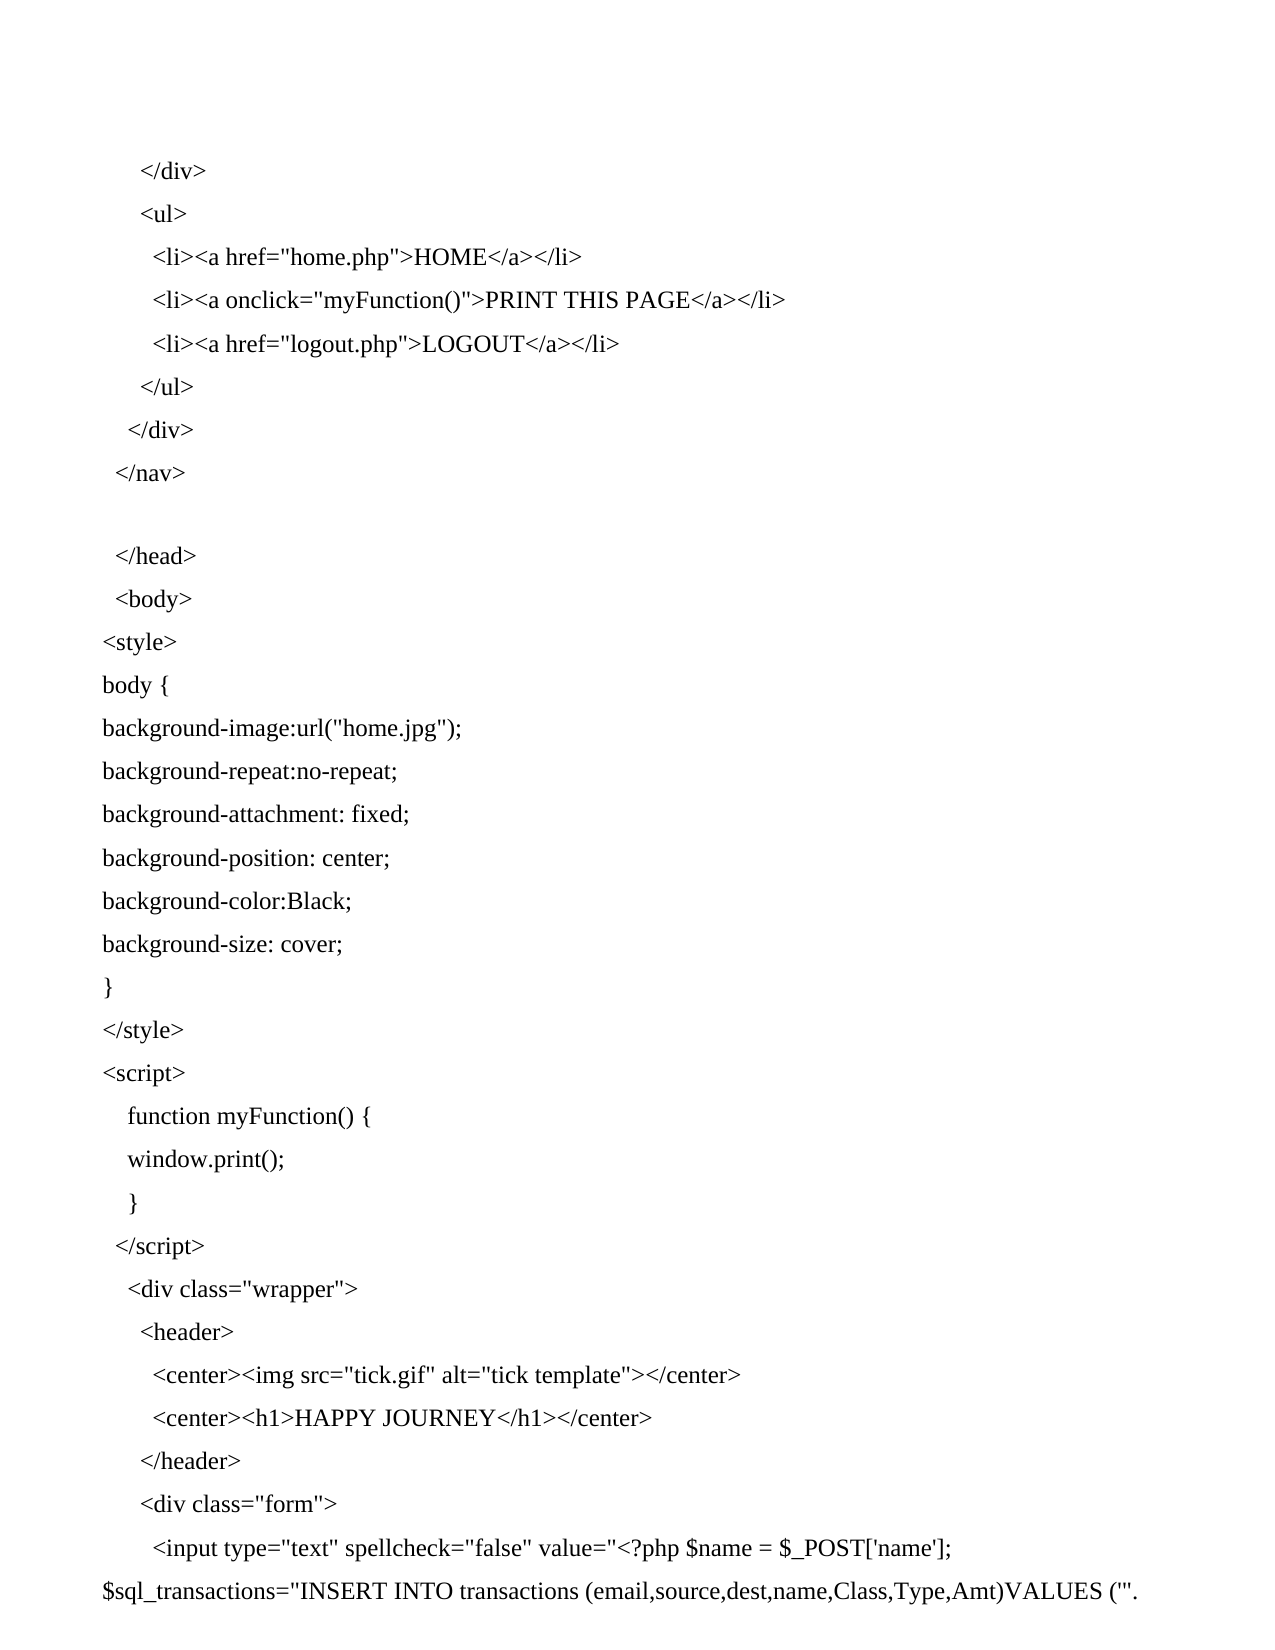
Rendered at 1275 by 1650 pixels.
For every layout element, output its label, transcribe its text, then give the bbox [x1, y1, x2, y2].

text background-attachment: fixed; [102, 799, 1217, 828]
text <center><h1>HAPPY JOURNEY</h1></center> [102, 1403, 1217, 1432]
text </script> [102, 1231, 1217, 1259]
text </div> [102, 415, 1217, 444]
text <li><a href="logout.php">LOGOUT</a></li> [102, 329, 1217, 357]
text <style> [102, 627, 1217, 656]
text } [102, 1188, 1217, 1216]
text <header> [102, 1317, 1217, 1346]
text background-position: center; [102, 843, 1217, 871]
text } [102, 972, 1217, 1001]
text </head> [102, 541, 1217, 569]
text <div class="wrapper"> [102, 1274, 1217, 1303]
text <ul> [102, 199, 1217, 228]
text <div class="form"> [102, 1489, 1217, 1518]
text </header> [102, 1446, 1217, 1475]
text </nav> [102, 458, 1217, 487]
text </ul> [102, 372, 1217, 401]
text background-size: cover; [102, 929, 1217, 958]
text window.print(); [102, 1144, 1217, 1173]
text </div> [102, 156, 1217, 185]
text <input type="text" spellcheck="false" value="<?php $name = $_POST['name']; [102, 1533, 1217, 1561]
text <body> [102, 584, 1217, 613]
text background-image:url("home.jpg"); [102, 713, 1217, 742]
text function myFunction() { [102, 1101, 1217, 1130]
text background-color:Black; [102, 886, 1217, 914]
text </style> [102, 1015, 1217, 1044]
text background-repeat:no-repeat; [102, 756, 1217, 785]
text <center><img src="tick.gif" alt="tick template"></center> [102, 1360, 1217, 1389]
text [102, 1576, 1217, 1604]
text <li><a href="home.php">HOME</a></li> [102, 242, 1217, 271]
text body { [102, 670, 1217, 699]
text <li><a onclick="myFunction()">PRINT THIS PAGE</a></li> [102, 286, 1217, 314]
text <script> [102, 1058, 1217, 1087]
